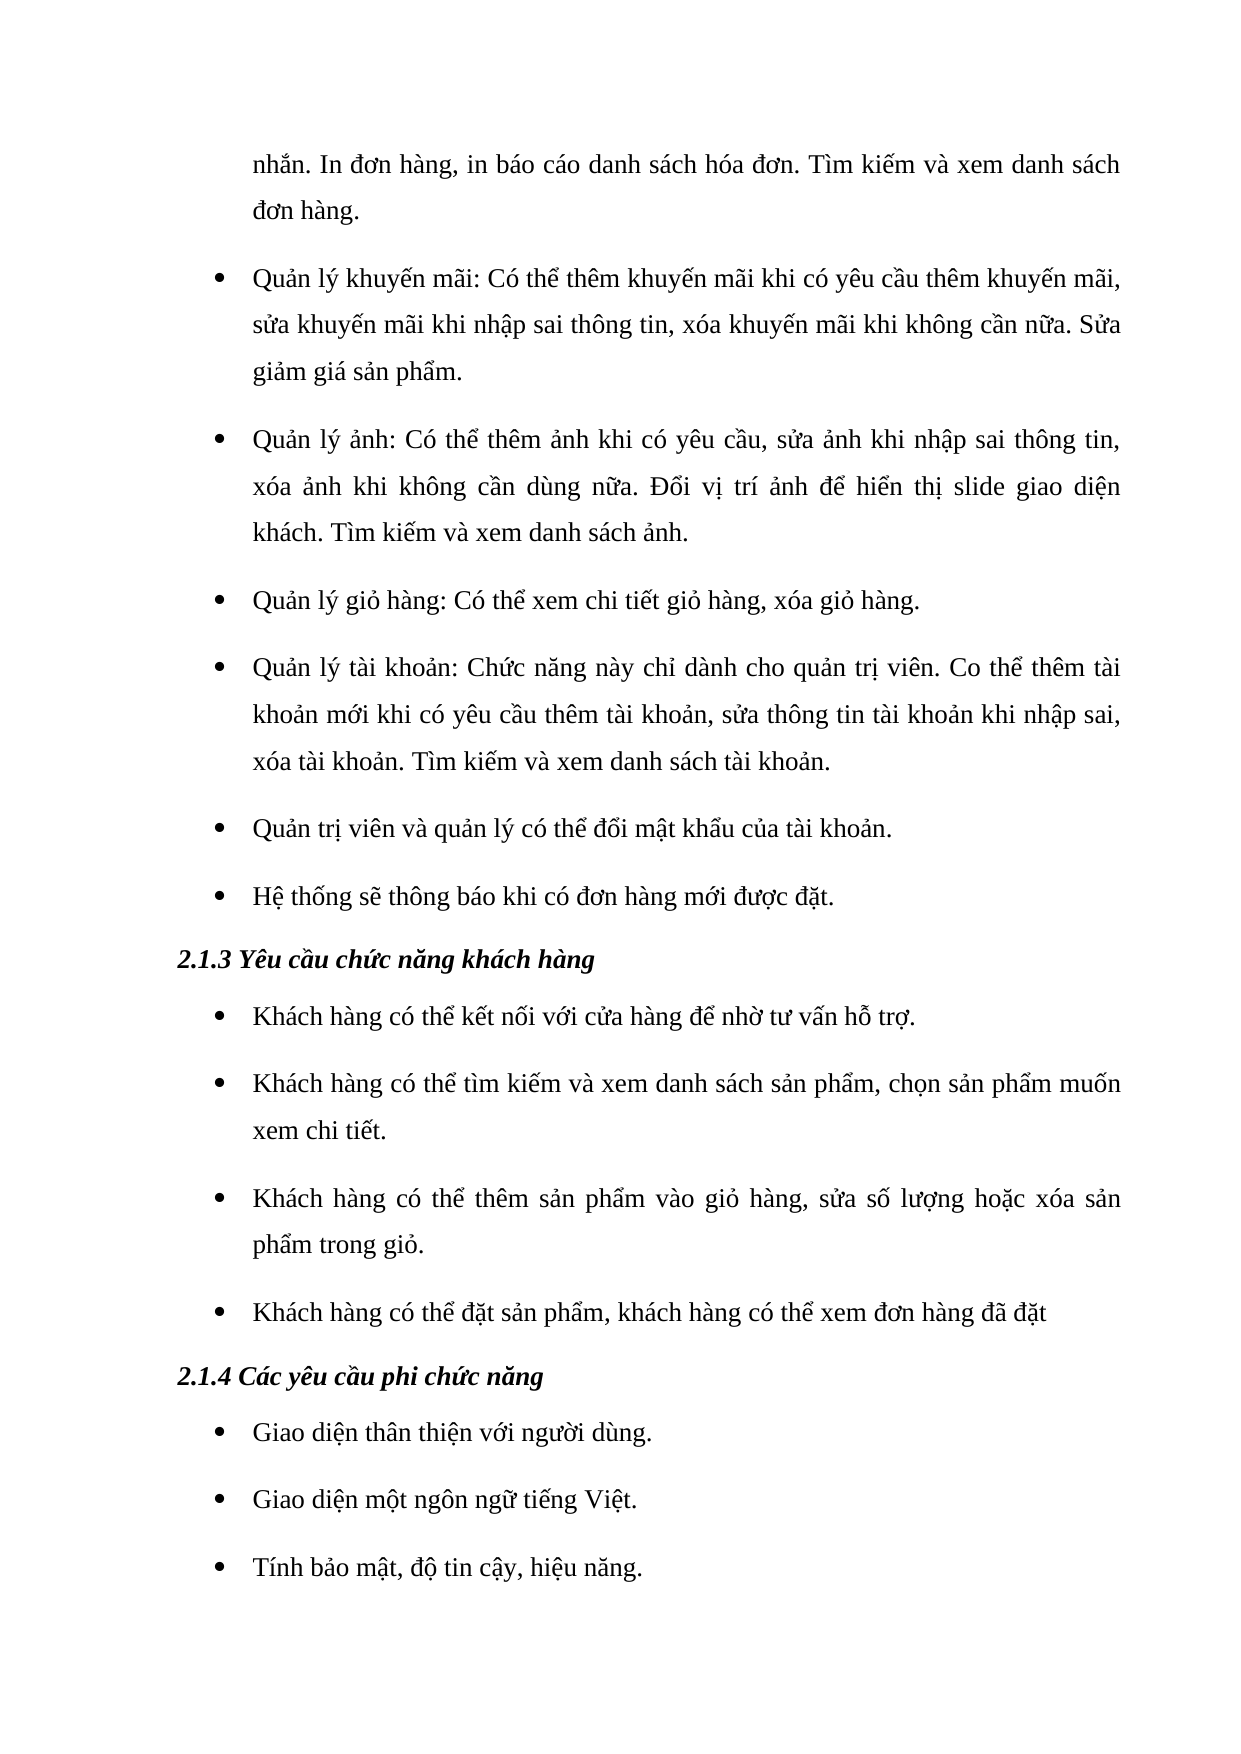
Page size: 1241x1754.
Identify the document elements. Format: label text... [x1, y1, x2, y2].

subtitle Yêu cầu chức năng khách hàng [177, 944, 1122, 975]
list Khách hàng có thể kết nối với cửa hàng để nhờ tư vấn hỗ trợ. [215, 1000, 1122, 1031]
list Quản lý khuyến mãi: Có thể thêm khuyến mãi khi có yêu cầu thêm khuyến mãi, sửa khuyến mãi khi nhập sai thông tin, xóa khuyến mãi khi không cần nữa. Sửa giảm giá sản phẩm. [215, 262, 1122, 386]
list Giao diện thân thiện với người dùng. [215, 1416, 1122, 1447]
list Khách hàng có thể thêm sản phẩm vào giỏ hàng, sửa số lượng hoặc xóa sản phẩm trong giỏ. [215, 1182, 1122, 1260]
list Quản lý giỏ hàng: Có thể xem chi tiết giỏ hàng, xóa giỏ hàng. [215, 584, 1122, 615]
list Quản lý tài khoản: Chức năng này chỉ dành cho quản trị viên. Co thể thêm tài khoản mới khi có yêu cầu thêm tài khoản, sửa thông tin tài khoản khi nhập sai, xóa tài khoản. Tìm kiếm và xem danh sách tài khoản. [215, 651, 1122, 776]
subtitle Các yêu cầu phi chức năng [177, 1359, 1122, 1391]
list Giao diện một ngôn ngữ tiếng Việt. [215, 1483, 1122, 1515]
list Tính bảo mật, độ tin cậy, hiệu năng. [215, 1551, 1122, 1582]
list Quản trị viên và quản lý có thể đổi mật khẩu của tài khoản. [215, 812, 1122, 844]
list Khách hàng có thể đặt sản phẩm, khách hàng có thể xem đơn hàng đã đặt [215, 1296, 1122, 1327]
list Khách hàng có thể tìm kiếm và xem danh sách sản phẩm, chọn sản phẩm muốn xem chi tiết. [215, 1067, 1122, 1145]
list Quản lý ảnh: Có thể thêm ảnh khi có yêu cầu, sửa ảnh khi nhập sai thông tin, xóa ảnh khi không cần dùng nữa. Đổi vị trí ảnh để hiển thị slide giao diện khách. Tìm kiếm và xem danh sách ảnh. [215, 423, 1122, 547]
list Hệ thống sẽ thông báo khi có đơn hàng mới được đặt. [215, 880, 1122, 911]
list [215, 148, 1122, 226]
